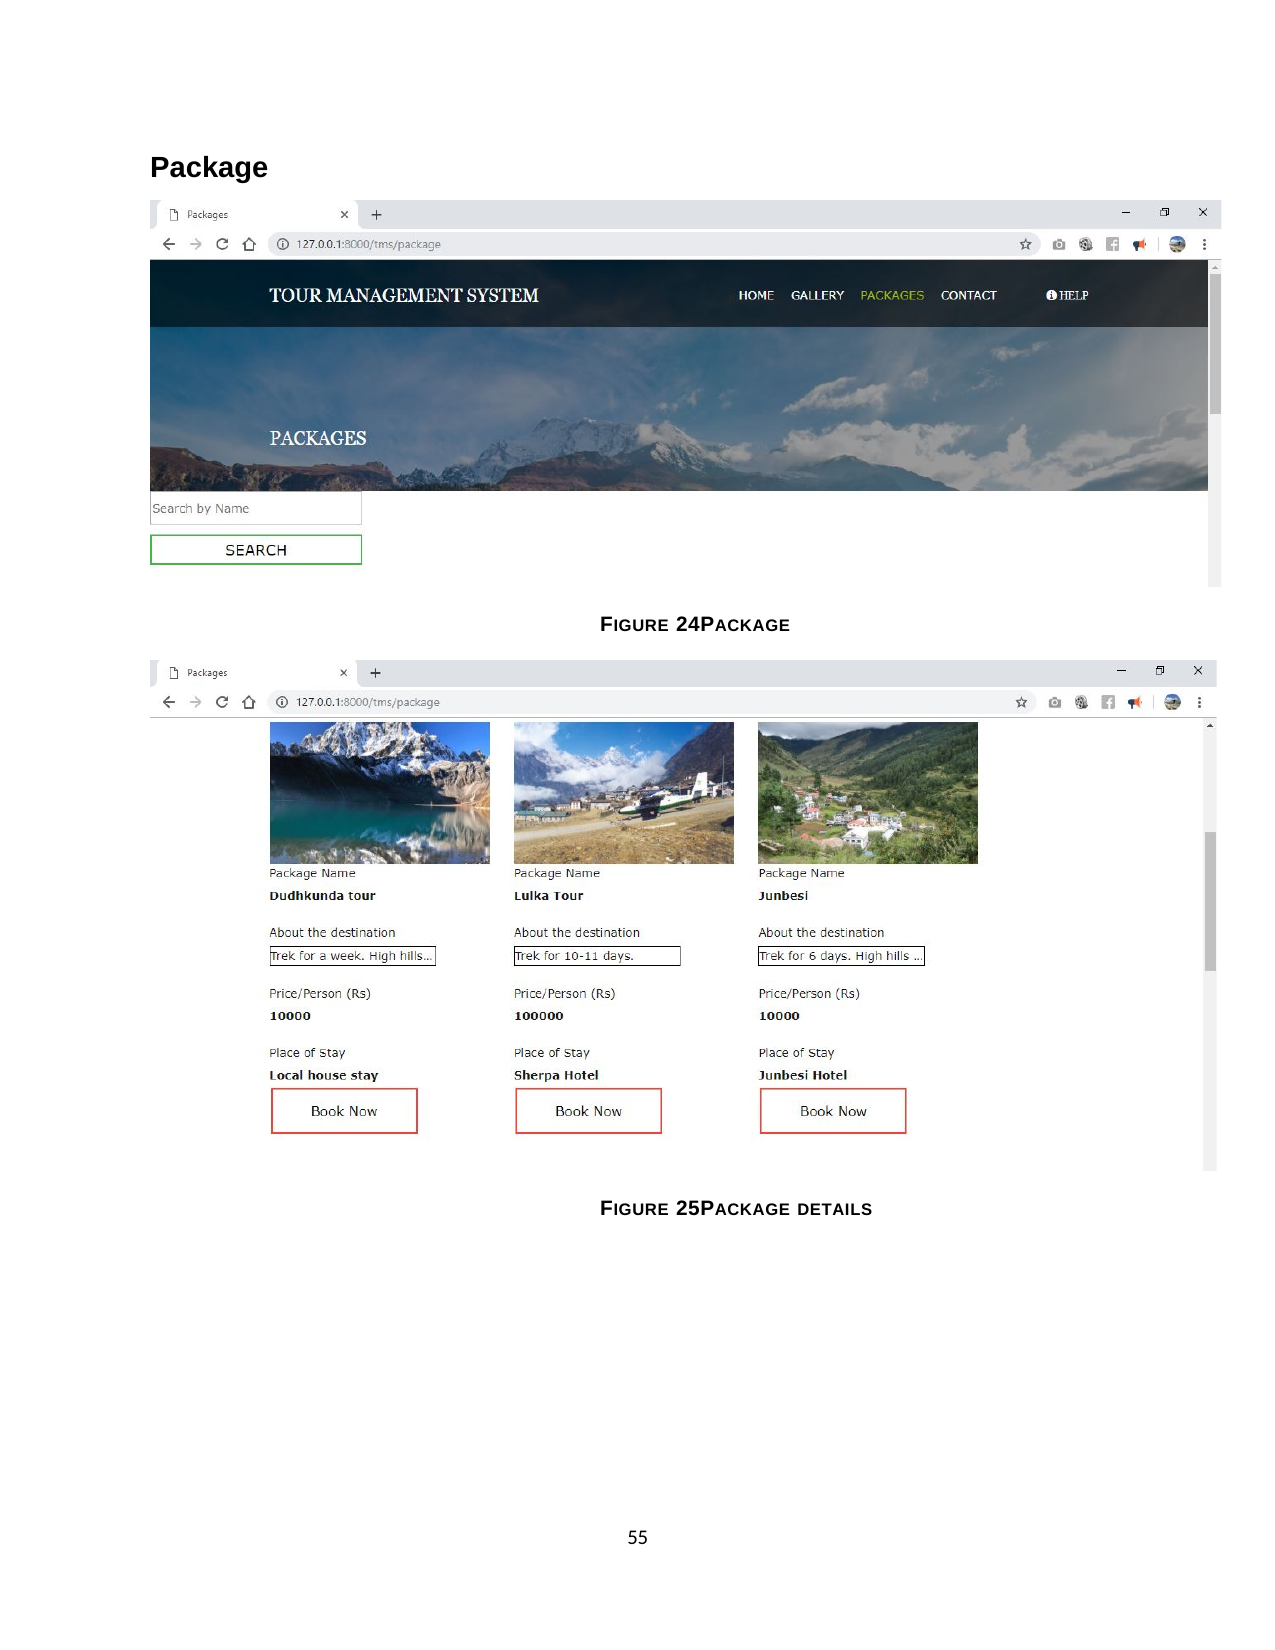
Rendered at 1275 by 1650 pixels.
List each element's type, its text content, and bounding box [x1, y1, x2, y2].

picture [150, 200, 1222, 587]
text Figure 25Package details [525, 1196, 1125, 1220]
subtitle Package [150, 150, 1125, 183]
text Figure 24Package [525, 611, 1125, 635]
picture [150, 660, 1217, 1171]
